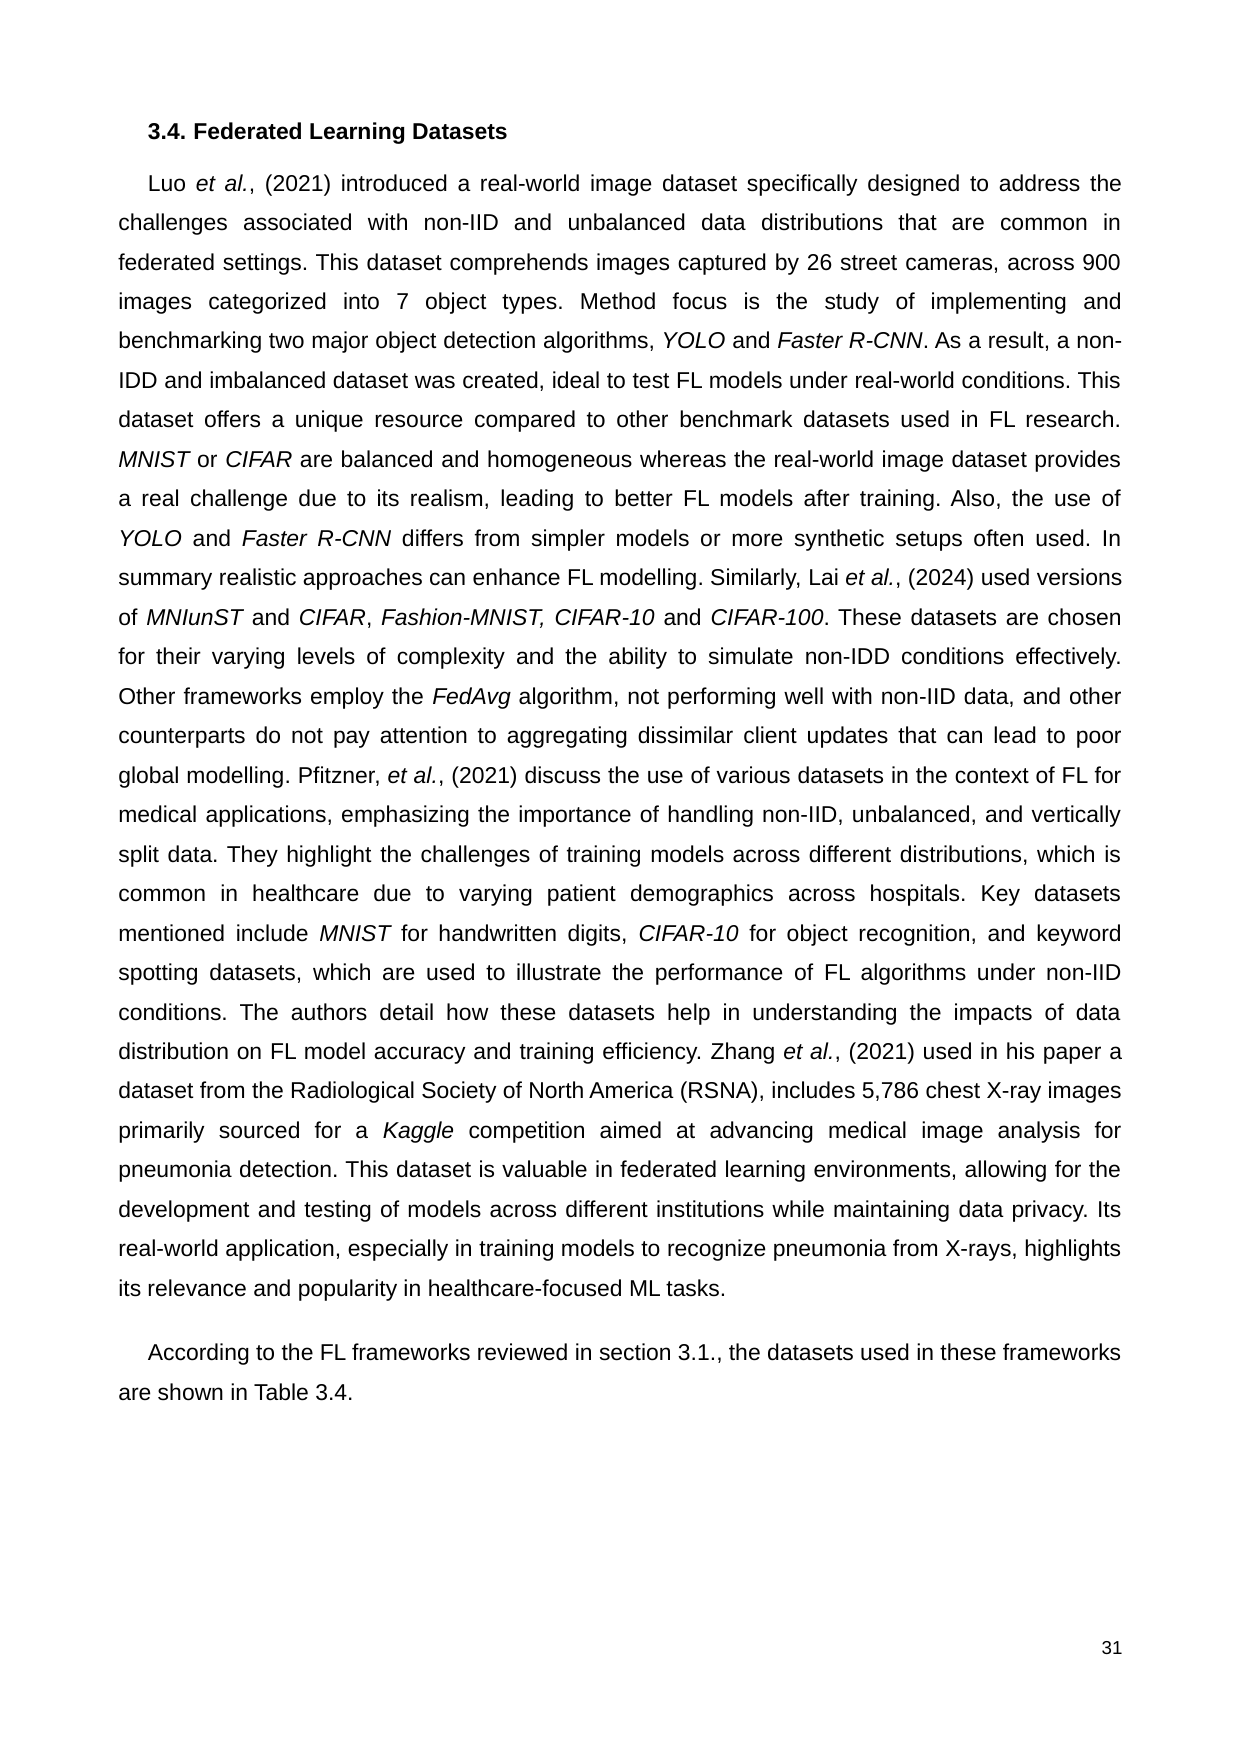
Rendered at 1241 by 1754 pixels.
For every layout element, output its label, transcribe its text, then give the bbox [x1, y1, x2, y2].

text Luo et al., (2021) introduced a real-world image dataset specifically designed to address the challenges associated with non-IID and unbalanced data distributions that are common in federated settings. This dataset comprehends images captured by 26 street cameras, across 900 images categorized into 7 object types. Method focus is the study of implementing and benchmarking two major object detection algorithms, YOLO and Faster R-CNN. As a result, a non-IDD and imbalanced dataset was created, ideal to test FL models under real-world conditions. This dataset offers a unique resource compared to other benchmark datasets used in FL research. MNIST or CIFAR are balanced and homogeneous whereas the real-world image dataset provides a real challenge due to its realism, leading to better FL models after training. Also, the use of YOLO and Faster R-CNN differs from simpler models or more synthetic setups often used. In summary realistic approaches can enhance FL modelling. Similarly, Lai et al., (2024) used versions of MNIunST and CIFAR, Fashion-MNIST, CIFAR-10 and CIFAR-100. These datasets are chosen for their varying levels of complexity and the ability to simulate non-IDD conditions effectively. Other frameworks employ the FedAvg algorithm, not performing well with non-IID data, and other counterparts do not pay attention to aggregating dissimilar client updates that can lead to poor global modelling. Pfitzner, et al., (2021) discuss the use of various datasets in the context of FL for medical applications, emphasizing the importance of handling non-IID, unbalanced, and vertically split data. They highlight the challenges of training models across different distributions, which is common in healthcare due to varying patient demographics across hospitals. Key datasets mentioned include MNIST for handwritten digits, CIFAR-10 for object recognition, and keyword spotting datasets, which are used to illustrate the performance of FL algorithms under non-IID conditions. The authors detail how these datasets help in understanding the impacts of data distribution on FL model accuracy and training efficiency. Zhang et al., (2021) used in his paper a dataset from the Radiological Society of North America (RSNA), includes 5,786 chest X-ray images primarily sourced for a Kaggle competition aimed at advancing medical image analysis for pneumonia detection. This dataset is valuable in federated learning environments, allowing for the development and testing of models across different institutions while maintaining data privacy. Its real-world application, especially in training models to recognize pneumonia from X-rays, highlights its relevance and popularity in healthcare-focused ML tasks. [118, 169, 1122, 1301]
text According to the FL frameworks reviewed in section 3.1., the datasets used in these frameworks are shown in Table 3.4. [118, 1339, 1122, 1405]
subtitle 3.4. Federated Learning Datasets [148, 118, 1122, 144]
